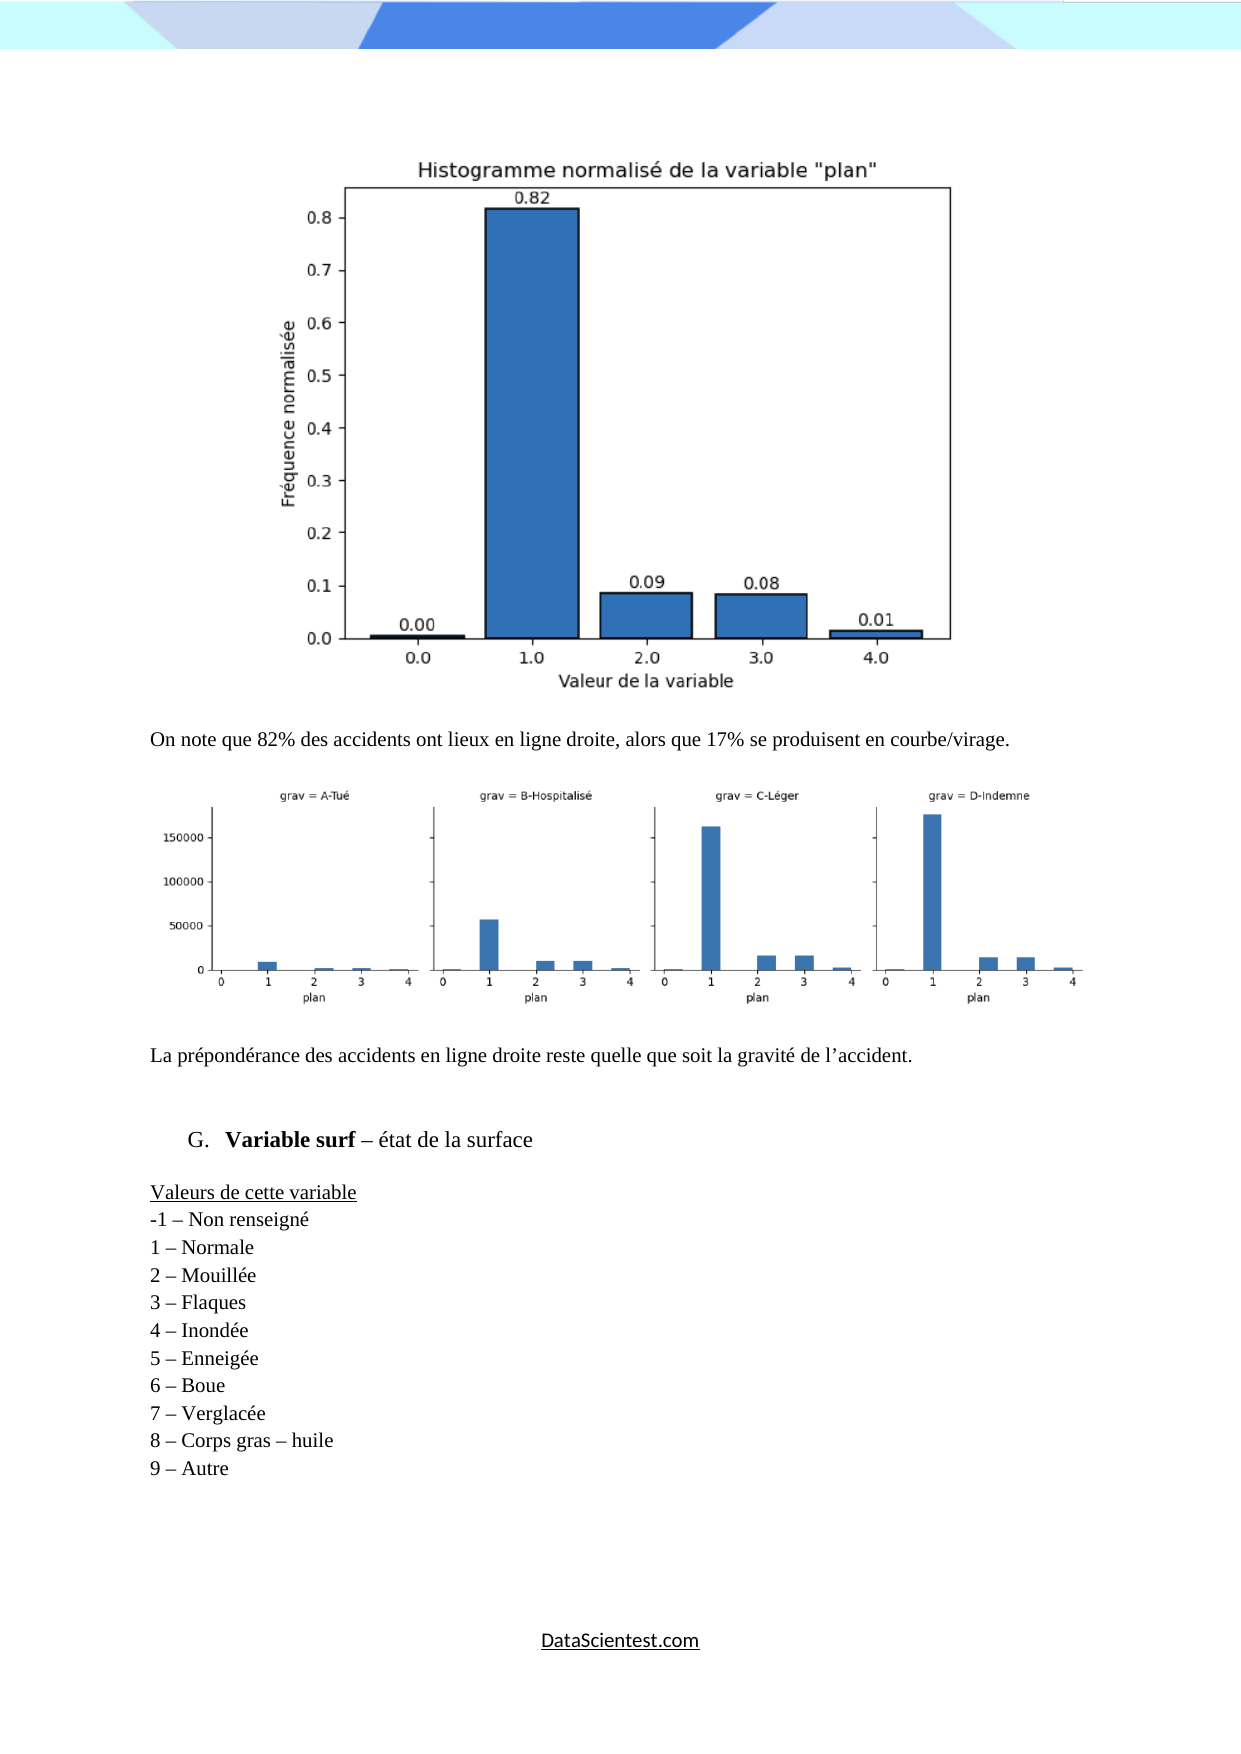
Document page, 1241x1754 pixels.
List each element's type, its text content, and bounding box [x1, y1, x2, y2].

list Variable surf – état de la surface [187, 1126, 1090, 1152]
text 6 – Boue [150, 1373, 1090, 1397]
text 4 – Inondée [150, 1318, 1090, 1342]
text 1 – Normale [150, 1235, 1090, 1259]
text 7 – Verglacée [150, 1401, 1090, 1425]
text 2 – Mouillée [150, 1263, 1090, 1287]
text 9 – Autre [150, 1456, 1090, 1480]
picture [268, 150, 972, 696]
text 8 – Corps gras – huile [150, 1428, 1090, 1452]
picture [0, 2, 1241, 49]
text La prépondérance des accidents en ligne droite reste quelle que soit la gravité de l’accident. [150, 1043, 1090, 1067]
text 3 – Flaques [150, 1290, 1090, 1314]
picture [150, 782, 1091, 1012]
text On note que 82% des accidents ont lieux en ligne droite, alors que 17% se produisent en courbe/virage. [150, 727, 1090, 751]
text 5 – Enneigée [150, 1345, 1090, 1369]
text Valeurs de cette variable [150, 1180, 1090, 1204]
text -1 – Non renseigné [150, 1207, 1090, 1231]
